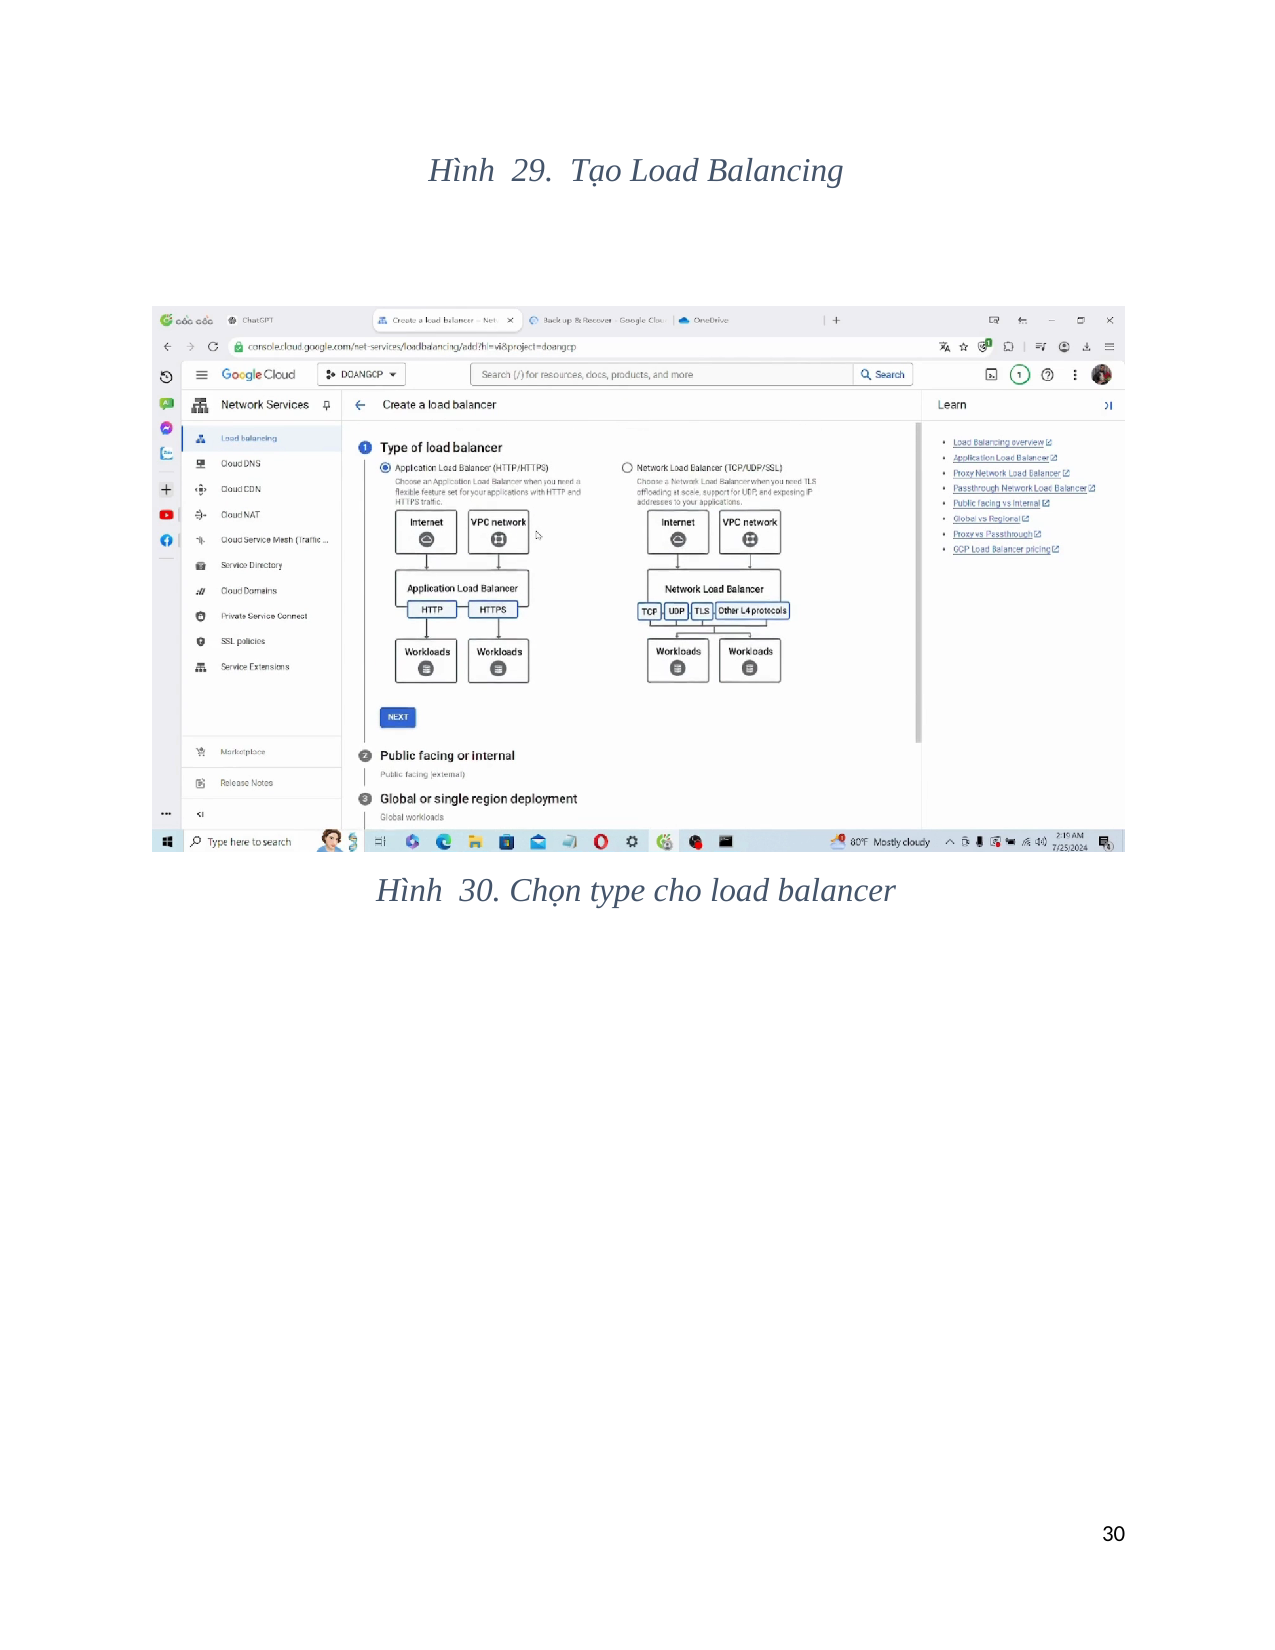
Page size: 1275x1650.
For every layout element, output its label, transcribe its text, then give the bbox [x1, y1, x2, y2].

text Hình 30. Chọn type cho load balancer [150, 870, 1125, 908]
picture [150, 302, 1125, 852]
text Hình 29. Tạo Load Balancing [150, 150, 1125, 188]
